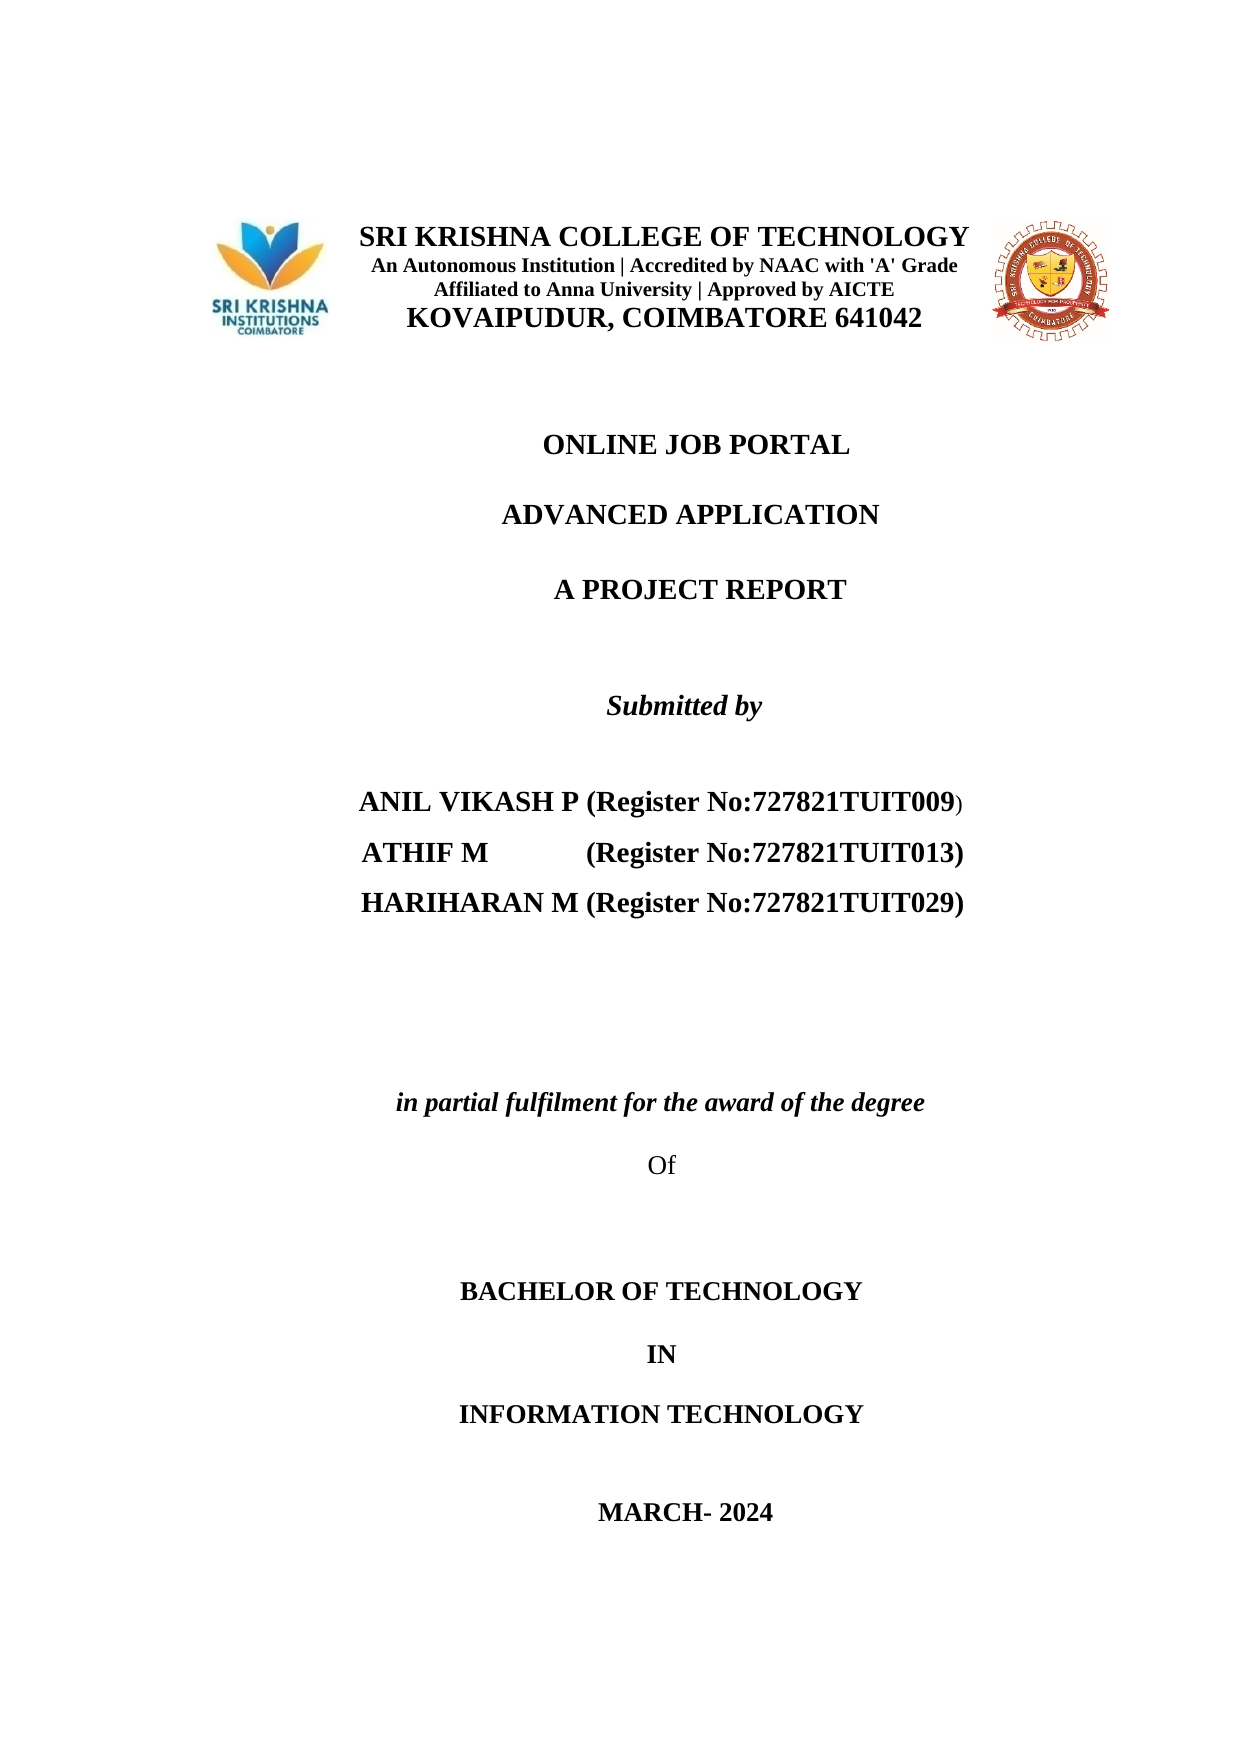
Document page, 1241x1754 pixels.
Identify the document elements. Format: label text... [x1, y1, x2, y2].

text Submitted by [237, 688, 1134, 722]
text ADVANCED APPLICATION [424, 497, 957, 530]
subtitle BACHELOR OF TECHNOLOGY [189, 1275, 1134, 1306]
text HARIHARAN M (Register No:727821TUIT029) [189, 885, 1045, 919]
picture [990, 218, 1109, 341]
text Of [189, 1149, 1134, 1180]
text ATHIF M (Register No:727821TUIT013) [189, 835, 1045, 868]
text in partial fulfilment for the award of the degree [189, 1086, 1134, 1117]
text A PROJECT REPORT [237, 572, 1134, 606]
table_header [189, 219, 338, 387]
table_header SRI KRISHNA COLLEGE OF TECHNOLOGY An Autonomous Institution | Accredited by NAAC with 'A' Grade Affiliated to Anna University | Approved by AICTE KOVAIPUDUR, COIMBATORE 641042 [339, 219, 990, 387]
table_header [990, 219, 1134, 387]
text MARCH- 2024 [237, 1496, 1134, 1528]
picture [209, 218, 329, 334]
subtitle ONLINE JOB PORTAL [237, 427, 1134, 461]
text ANIL VIKASH P (Register No:727821TUIT009) [189, 784, 1045, 818]
text IN [189, 1338, 1134, 1369]
text INFORMATION TECHNOLOGY [189, 1398, 1134, 1429]
